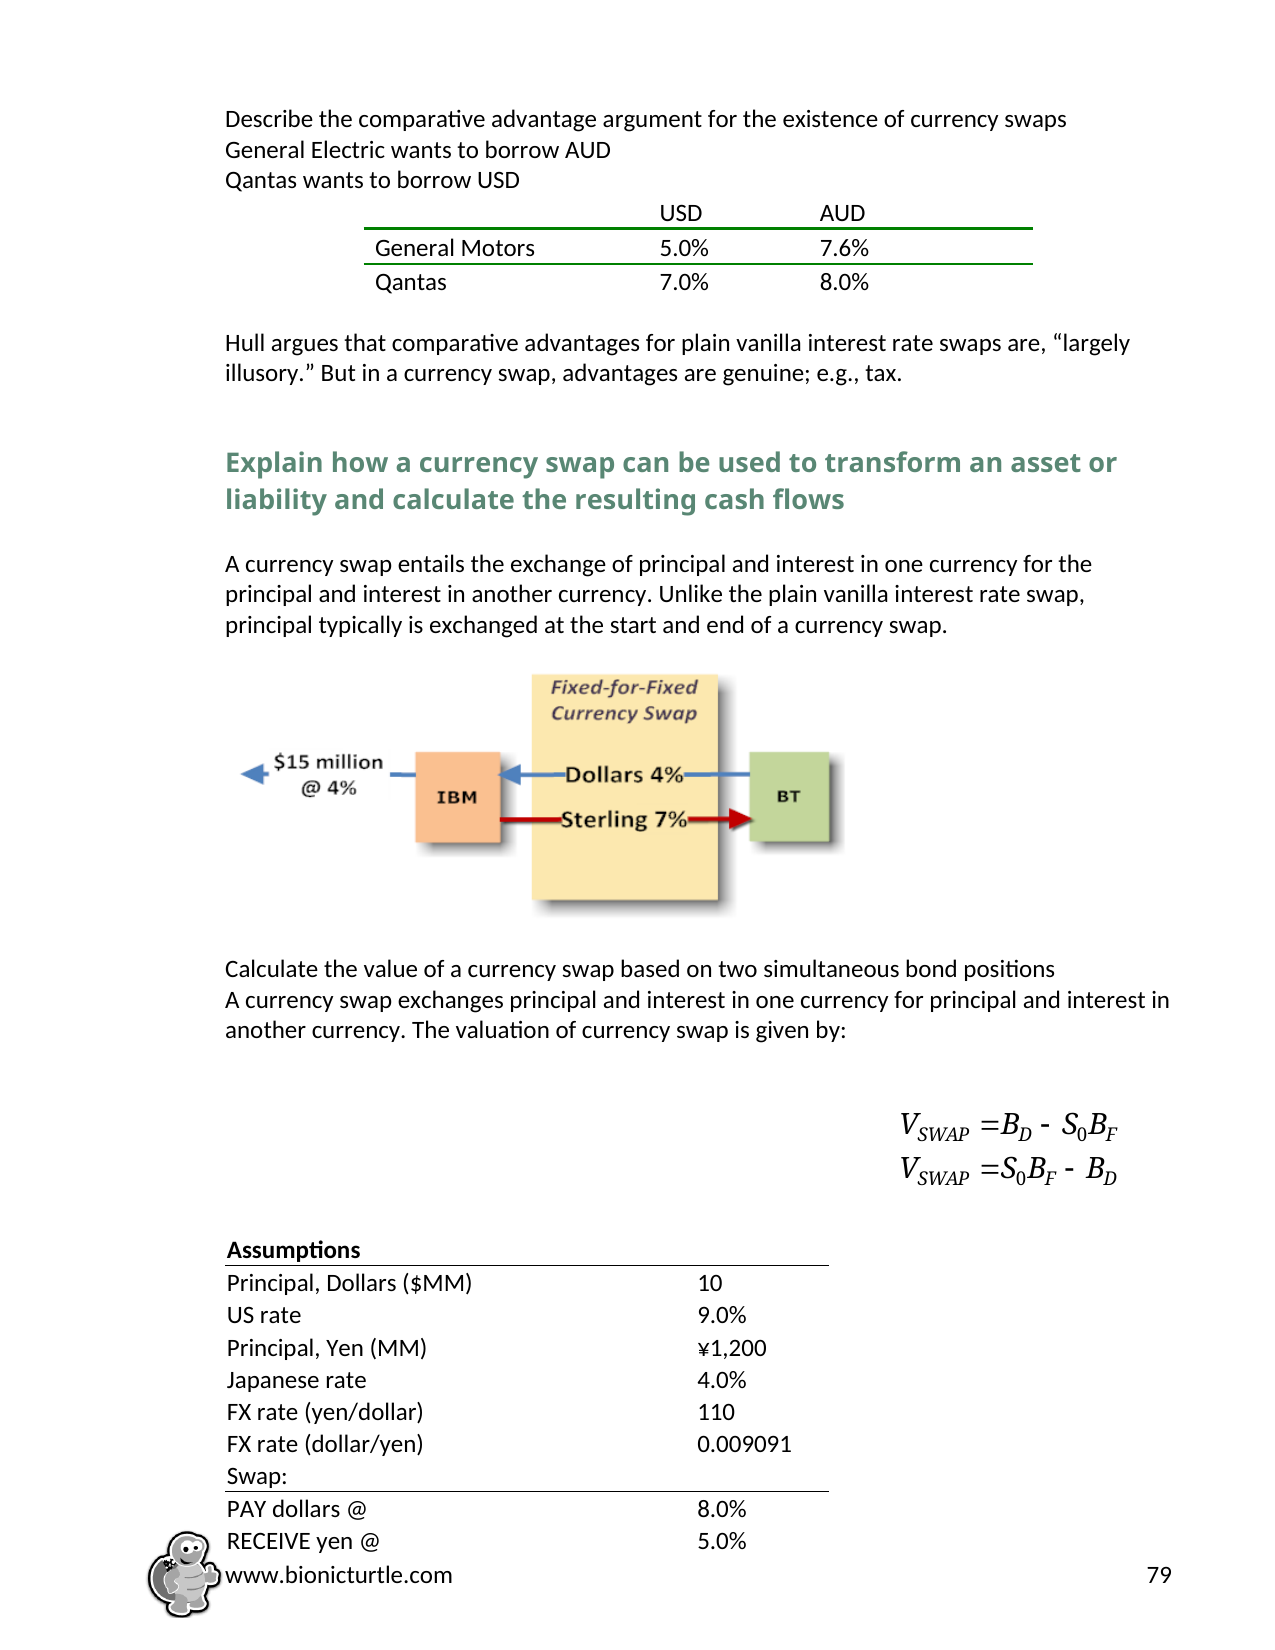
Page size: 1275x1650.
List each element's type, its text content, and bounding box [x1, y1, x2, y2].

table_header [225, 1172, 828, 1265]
picture [225, 670, 850, 923]
text Describe the comparative advantage argument for the existence of currency swaps [225, 103, 1172, 134]
text Hull argues that comparative advantages for plain vanilla interest rate swaps are, “largely illusory.” But in a currency swap, advantages are genuine; e.g., tax. [225, 327, 1172, 388]
text A currency swap entails the exchange of principal and interest in one currency for the principal and interest in another currency. Unlike the plain vanilla interest rate swap, principal typically is exchanged at the start and end of a currency swap. [225, 548, 1172, 639]
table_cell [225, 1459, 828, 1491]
text Qantas wants to borrow USD [225, 164, 1172, 195]
text A currency swap exchanges principal and interest in one currency for principal and interest in another currency. The valuation of currency swap is given by: [225, 984, 1172, 1045]
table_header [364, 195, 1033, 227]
text General Electric wants to borrow AUD [225, 134, 1172, 164]
text Calculate the value of a currency swap based on two simultaneous bond positions [225, 953, 1172, 984]
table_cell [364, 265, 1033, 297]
subtitle Explain how a currency swap can be used to transform an asset or liability and calculate the resulting cash flows [225, 444, 1172, 517]
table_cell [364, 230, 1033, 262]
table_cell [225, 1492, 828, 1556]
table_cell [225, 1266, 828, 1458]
